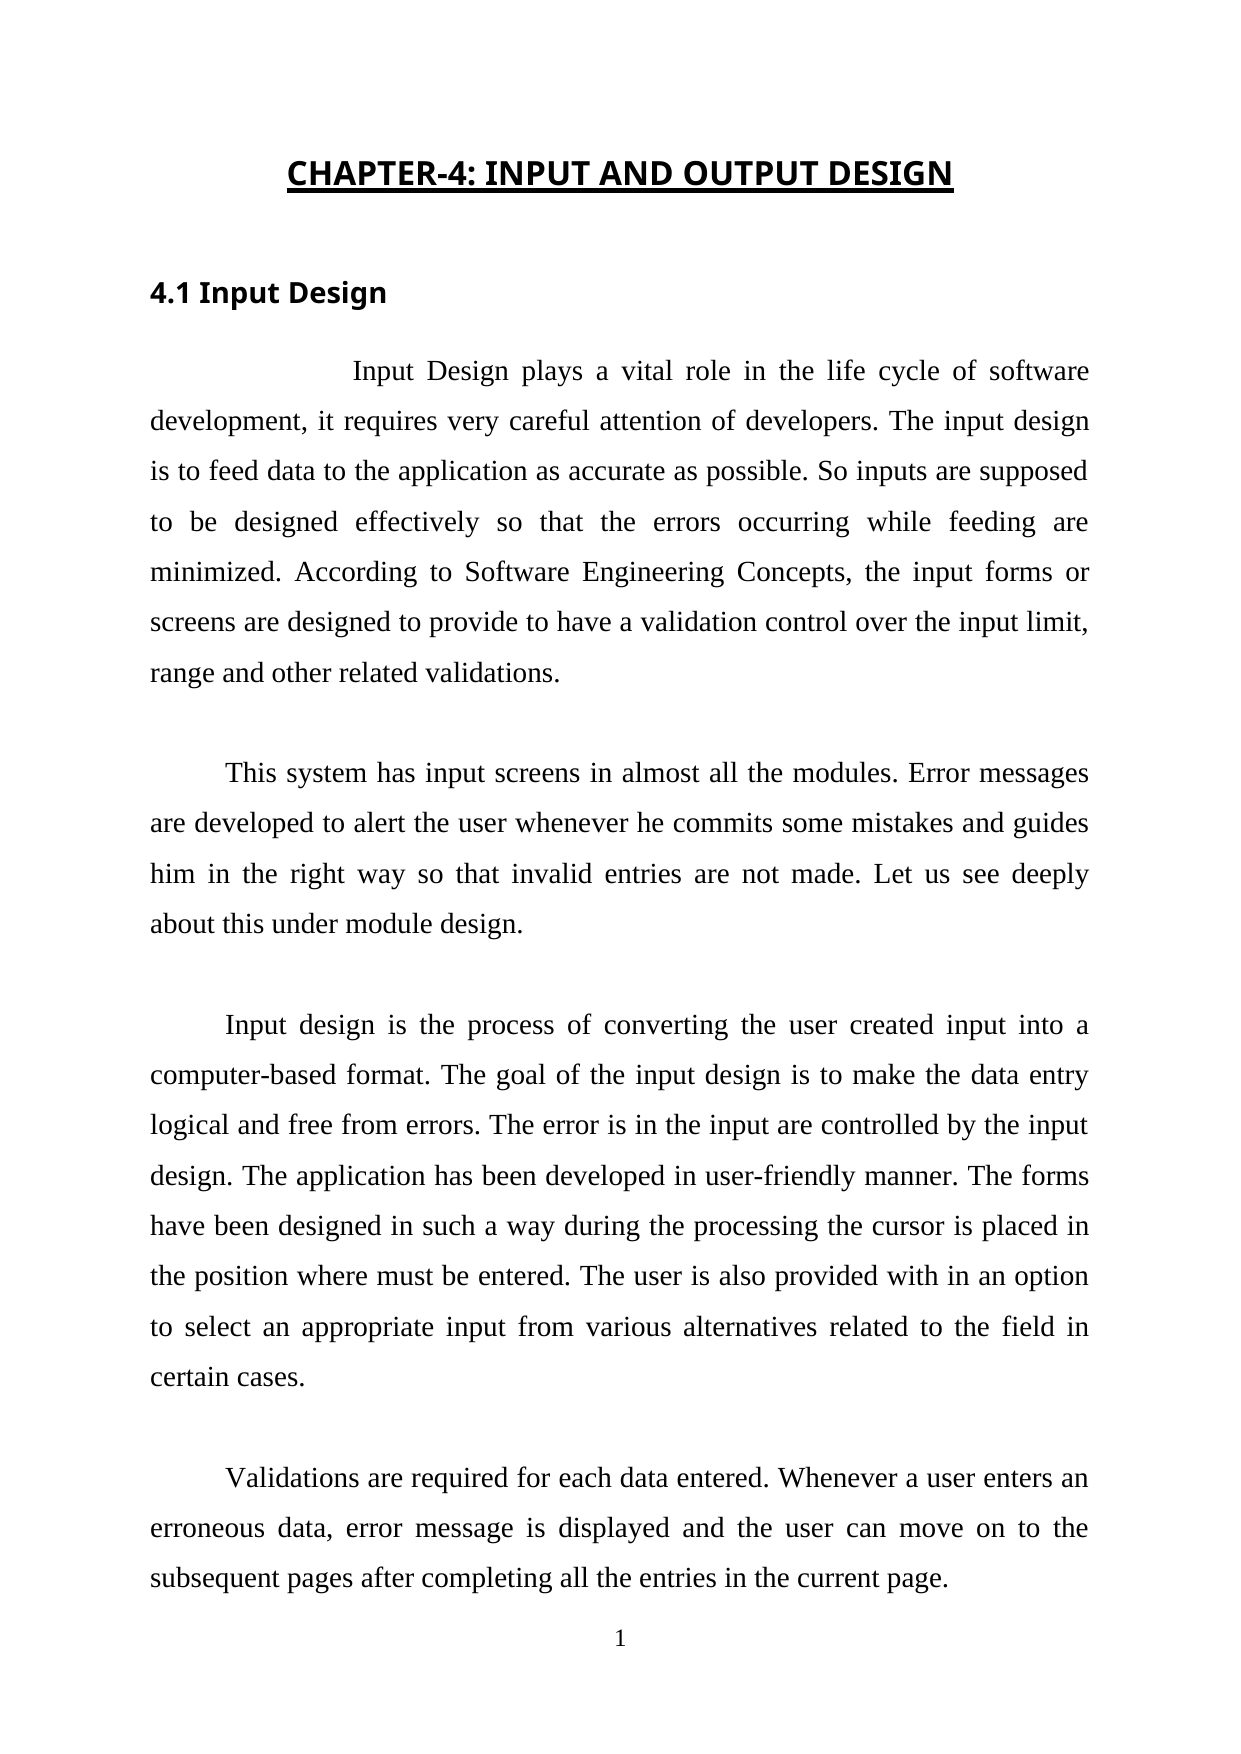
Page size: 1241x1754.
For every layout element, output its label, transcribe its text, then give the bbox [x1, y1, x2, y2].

text CHAPTER-4: INPUT AND OUTPUT DESIGN [150, 150, 1090, 195]
text This system has input screens in almost all the modules. Error messages are developed to alert the user whenever he commits some mistakes and guides him in the right way so that invalid entries are not made. Let us see deeply about this under module design. [150, 755, 1090, 940]
text Input Design plays a vital role in the life cycle of software development, it requires very careful attention of developers. The input design is to feed data to the application as accurate as possible. So inputs are supposed to be designed effectively so that the errors occurring while feeding are minimized. According to Software Engineering Concepts, the input forms or screens are designed to provide to have a validation control over the input limit, range and other related validations. [150, 353, 1090, 688]
text 4.1 Input Design [150, 272, 1090, 312]
text Input design is the process of converting the user created input into a computer-based format. The goal of the input design is to make the data entry logical and free from errors. The error is in the input are controlled by the input design. The application has been developed in user-friendly manner. The forms have been designed in such a way during the processing the cursor is placed in the position where must be entered. The user is also provided with in an option to select an appropriate input from various alternatives related to the field in certain cases. [150, 1007, 1090, 1393]
text Validations are required for each data entered. Whenever a user enters an erroneous data, error message is displayed and the user can move on to the subsequent pages after completing all the entries in the current page. [150, 1460, 1090, 1594]
